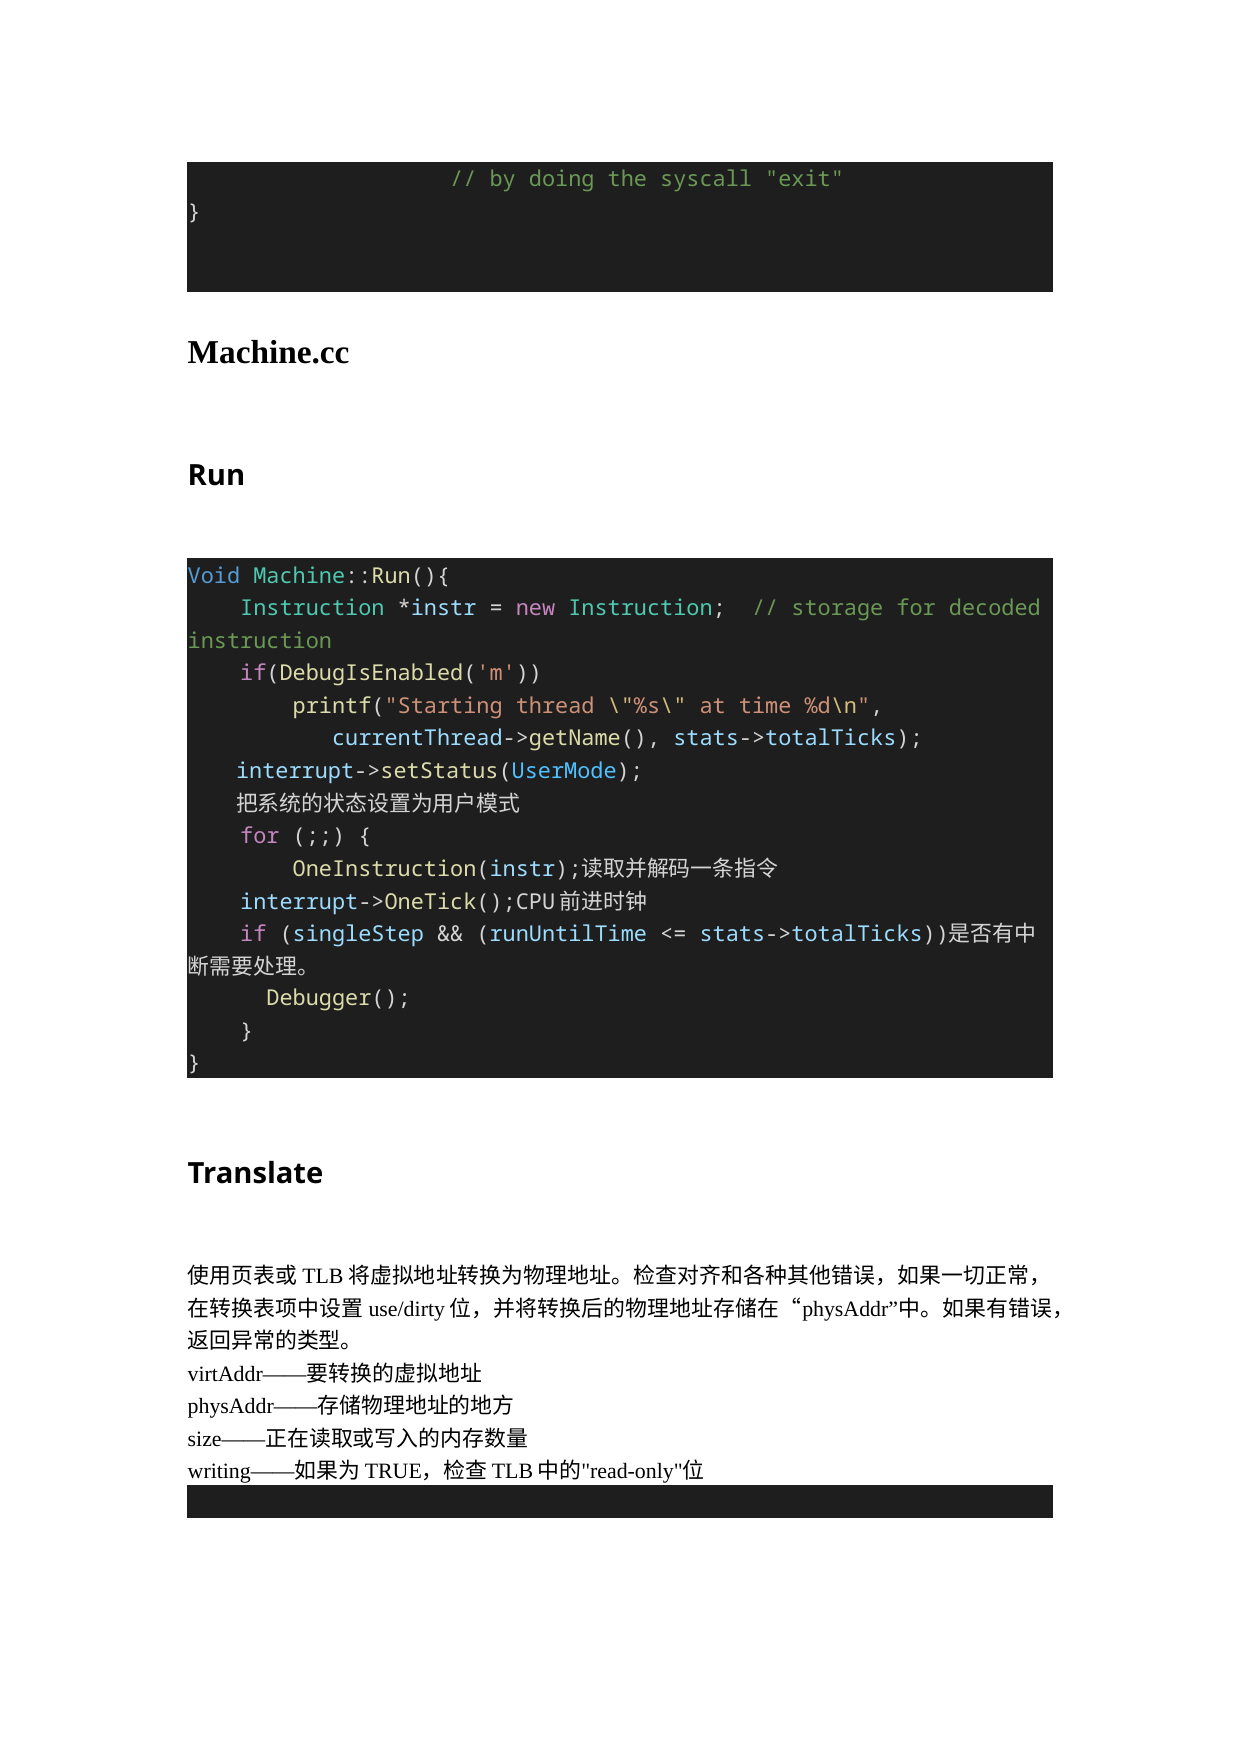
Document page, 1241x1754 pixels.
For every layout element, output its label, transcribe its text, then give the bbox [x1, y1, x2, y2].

subtitle Translate [187, 1140, 1053, 1205]
text size——正在读取或写入的内存数量 [187, 1420, 1053, 1453]
subtitle Run [187, 441, 1053, 506]
text 把系统的状态设置为用户模式 [187, 786, 1053, 818]
text Void Machine::Run(){ [187, 558, 1053, 591]
text OneInstruction(instr);读取并解码一条指令 [187, 851, 1053, 883]
text // by doing the syscall "exit" [187, 162, 1053, 194]
text currentThread->getName(), stats->totalTicks); [187, 721, 1053, 753]
text } [187, 1046, 1053, 1078]
text printf("Starting thread \"%s\" at time %d\n", [187, 688, 1053, 721]
text if(DebugIsEnabled('m')) [187, 656, 1053, 688]
text virtAddr——要转换的虚拟地址 [187, 1355, 1053, 1388]
subtitle Machine.cc [187, 319, 1053, 384]
text for (;;) { [187, 818, 1053, 851]
text Instruction *instr = new Instruction; // storage for decoded instruction [187, 591, 1053, 656]
text } [187, 194, 1053, 227]
text if (singleStep && (runUntilTime <= stats->totalTicks))是否有中断需要处理。 [187, 916, 1053, 981]
text 使用页表或TLB将虚拟地址转换为物理地址。检查对齐和各种其他错误，如果一切正常，在转换表项中设置use/dirty位，并将转换后的物理地址存储在“physAddr”中。如果有错误，返回异常的类型。 [187, 1258, 1053, 1355]
text Debugger(); [187, 981, 1053, 1013]
text interrupt->setStatus(UserMode); [187, 753, 1053, 786]
text physAddr——存储物理地址的地方 [187, 1388, 1053, 1420]
text interrupt->OneTick();CPU前进时钟 [187, 883, 1053, 916]
text writing——如果为TRUE，检查TLB中的"read-only"位 [187, 1453, 1053, 1485]
text } [187, 1013, 1053, 1046]
